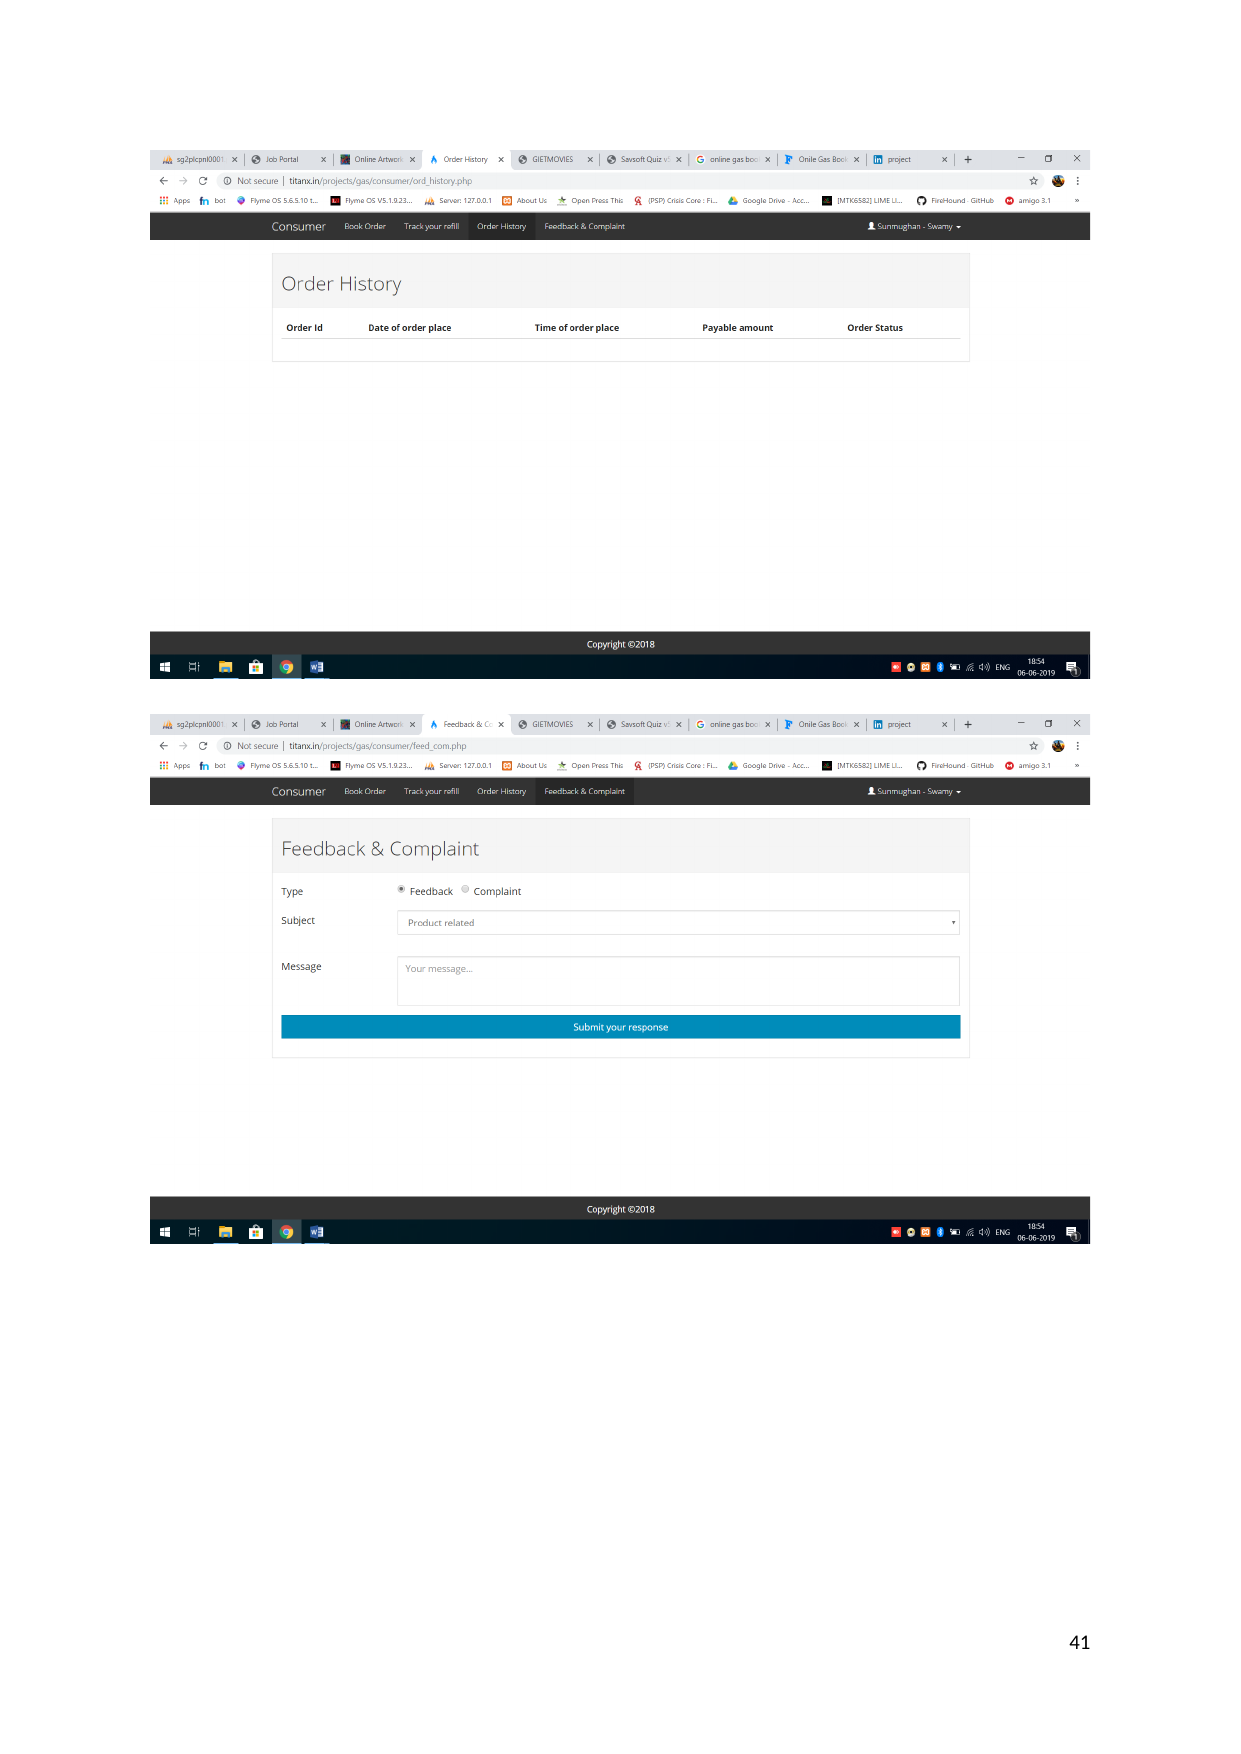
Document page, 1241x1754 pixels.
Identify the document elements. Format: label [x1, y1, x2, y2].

picture [150, 714, 1091, 1244]
picture [150, 150, 1091, 679]
